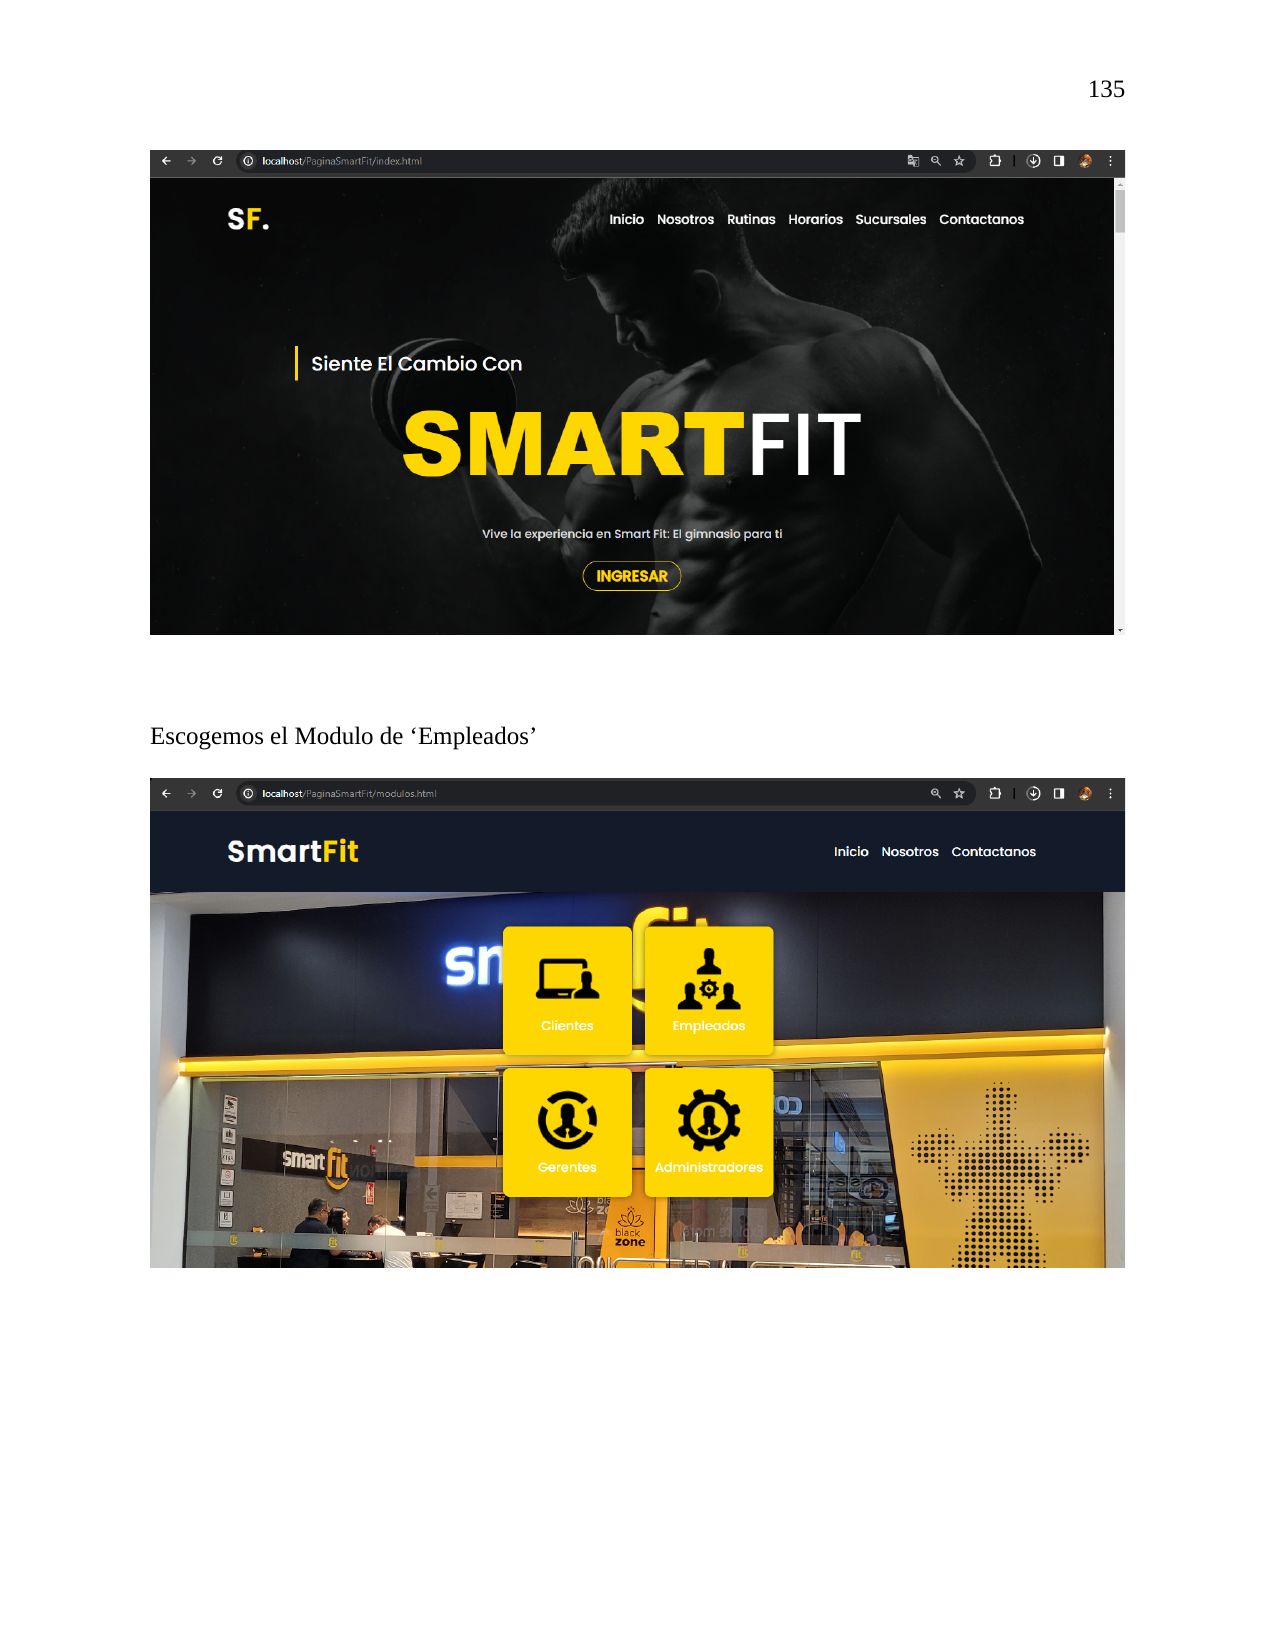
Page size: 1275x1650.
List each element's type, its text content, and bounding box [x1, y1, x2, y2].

picture [150, 150, 1126, 635]
text Escogemos el Modulo de ‘Empleados’ [150, 721, 1125, 750]
picture [150, 778, 1126, 1268]
